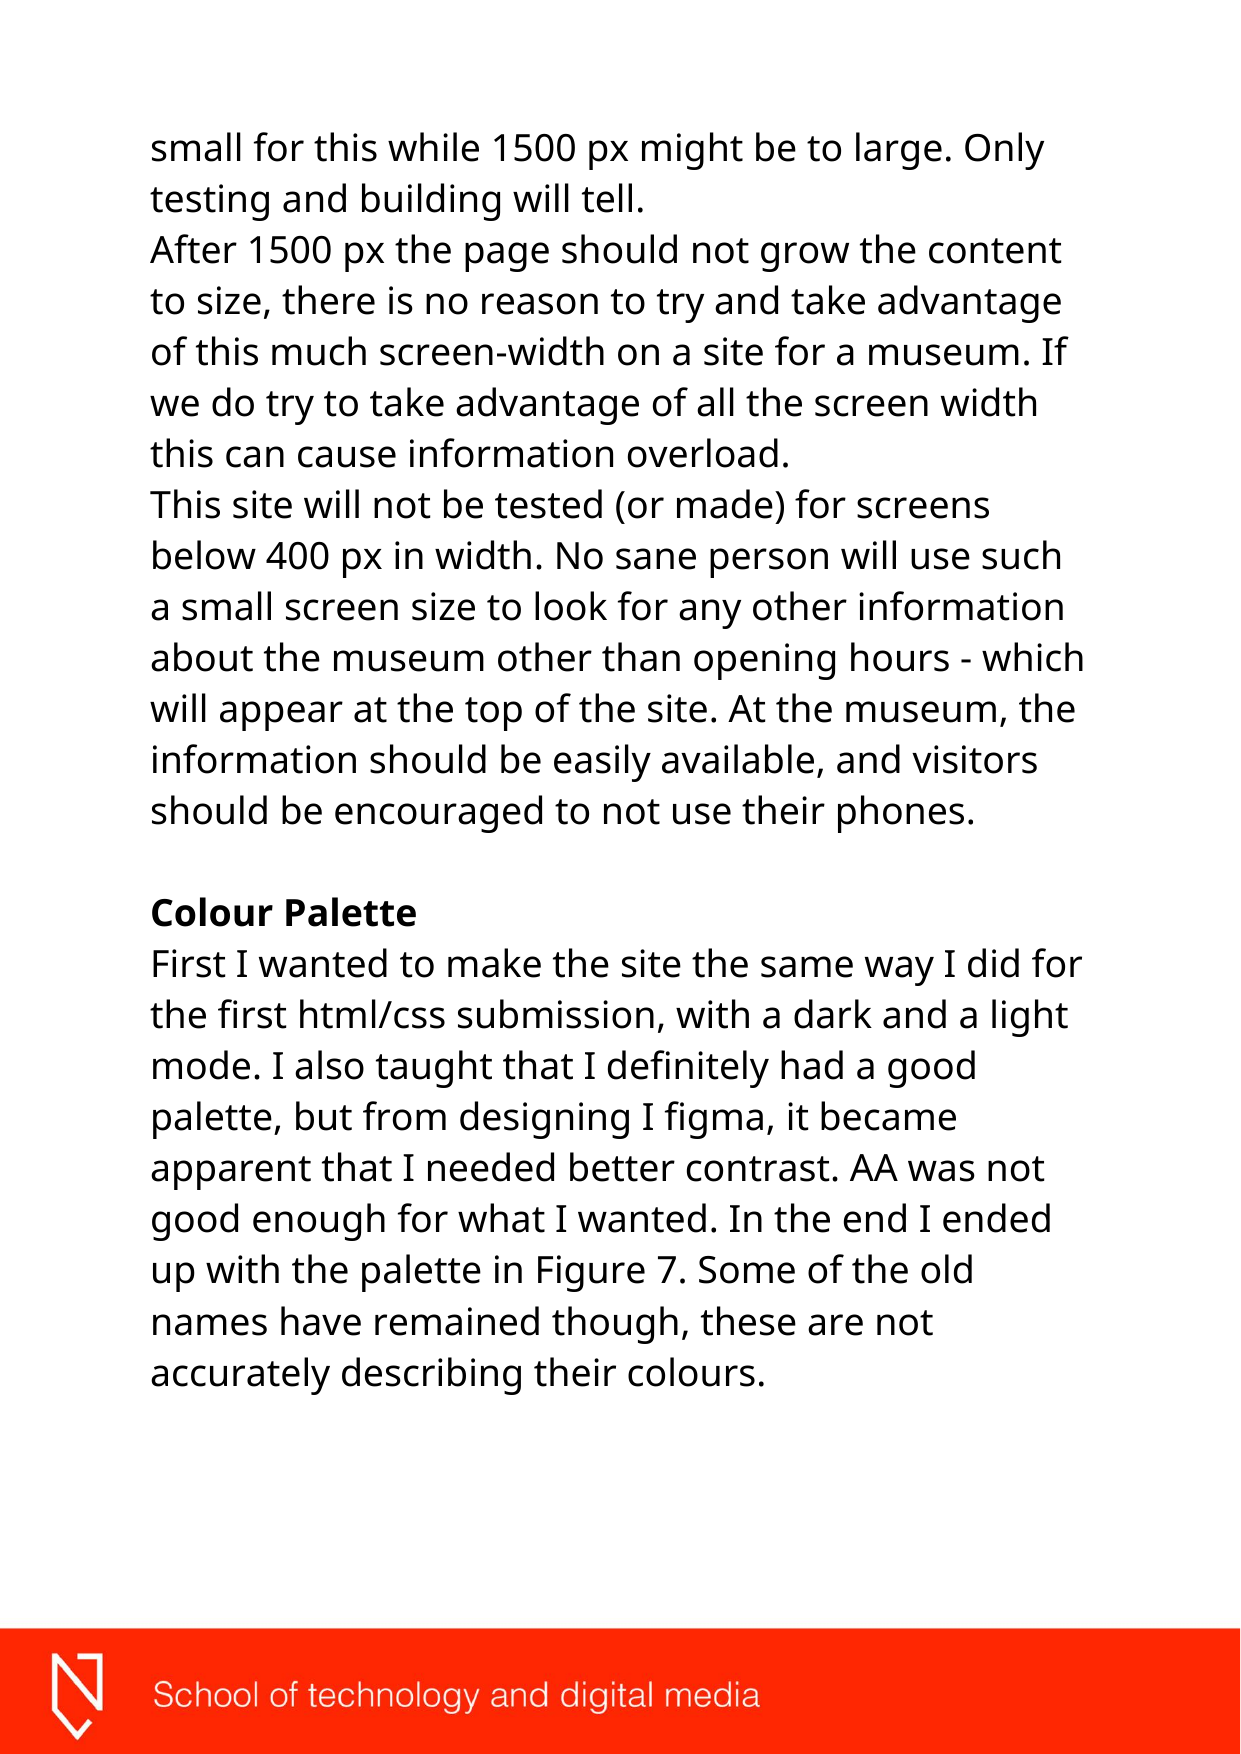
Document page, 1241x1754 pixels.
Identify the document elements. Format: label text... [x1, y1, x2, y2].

text After 1500 px the page should not grow the content to size, there is no reason to try and take advantage of this much screen-width on a site for a museum. If we do try to take advantage of all the screen width this can cause information overload. [150, 223, 1090, 478]
text Colour Palette [150, 886, 1090, 937]
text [150, 121, 1090, 223]
text This site will not be tested (or made) for screens below 400 px in width. No sane person will use such a small screen size to look for any other information about the museum other than opening hours - which will appear at the top of the site. At the museum, the information should be easily available, and visitors should be encouraged to not use their phones. [150, 478, 1090, 835]
text First I wanted to make the site the same way I did for the first html/css submission, with a dark and a light mode. I also taught that I definitely had a good palette, but from designing I figma, it became apparent that I needed better contrast. AA was not good enough for what I wanted. In the end I ended up with the palette in Figure 7. Some of the old names have remained though, these are not accurately describing their colours. [150, 937, 1090, 1397]
picture [0, 1618, 1241, 1754]
